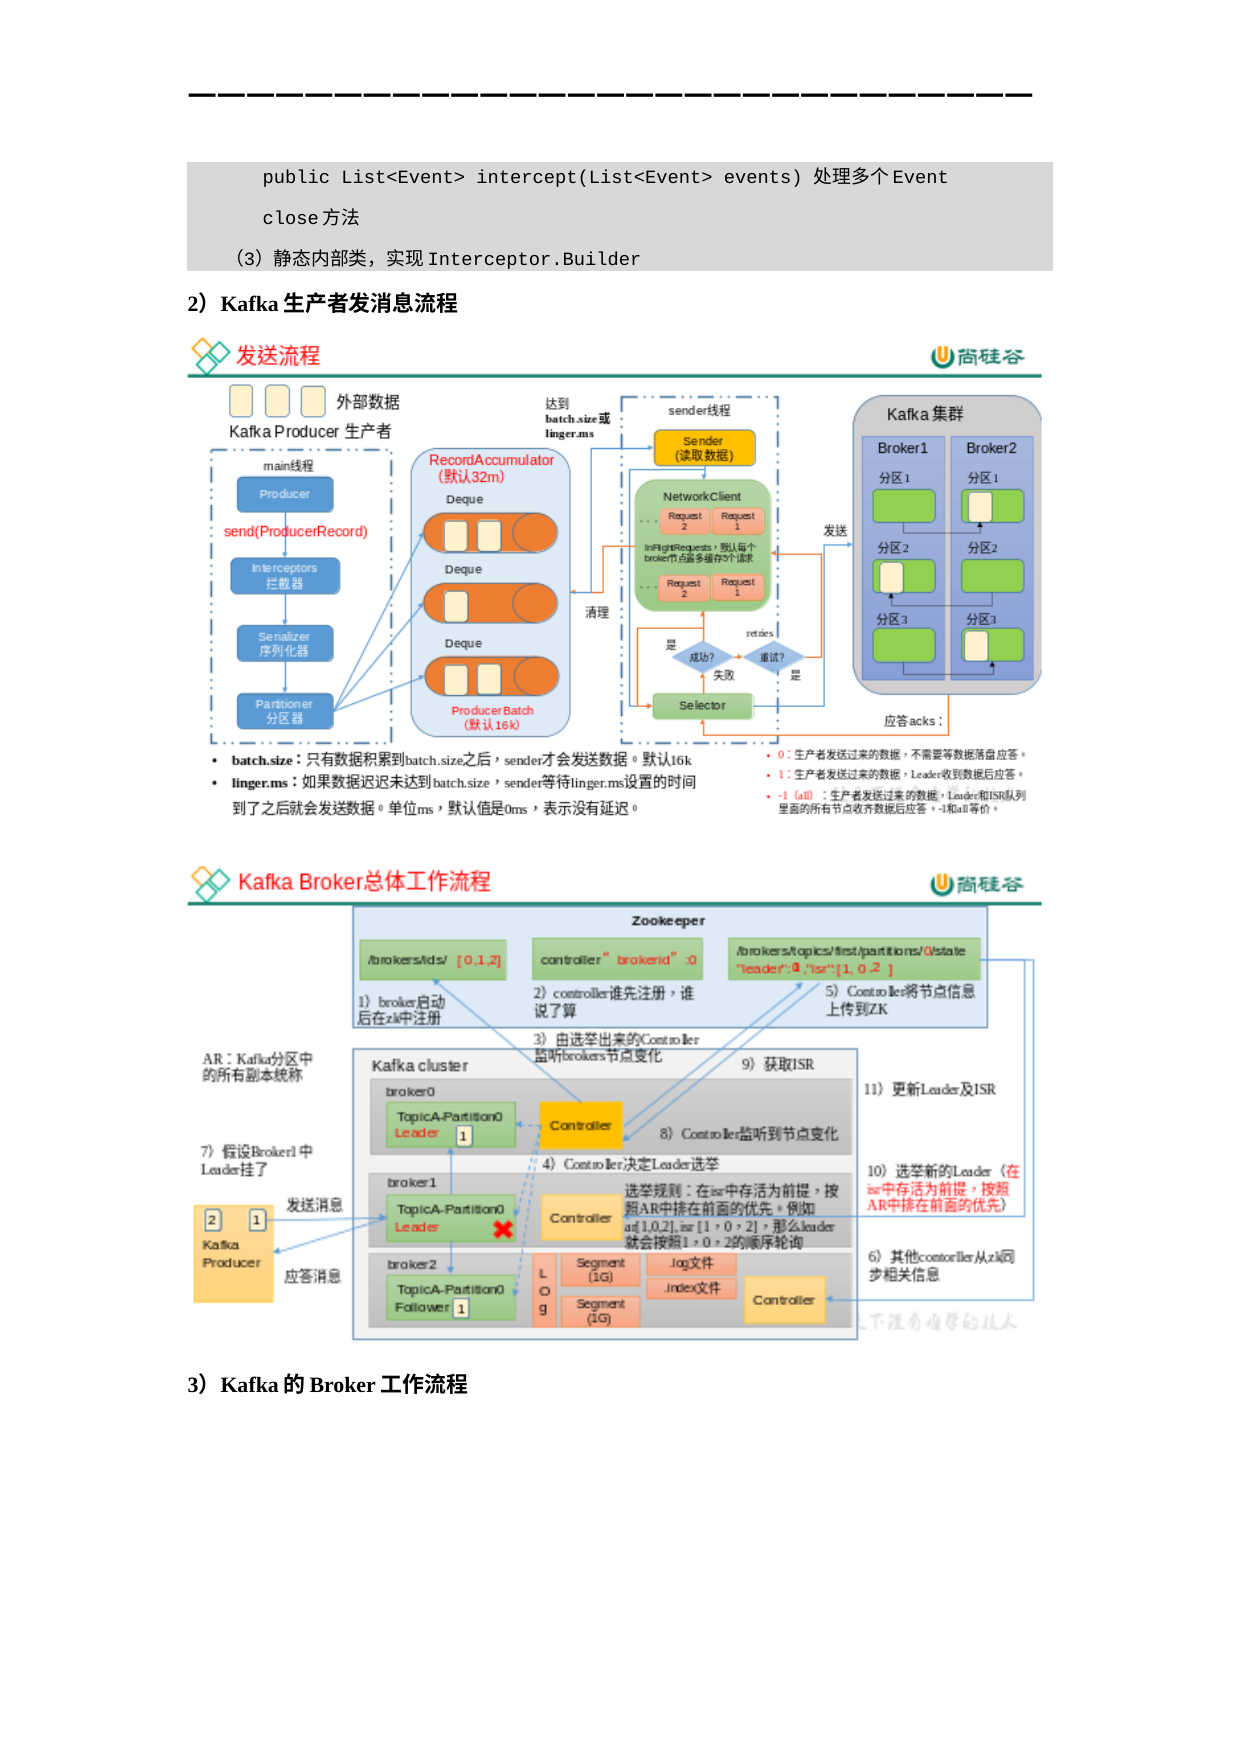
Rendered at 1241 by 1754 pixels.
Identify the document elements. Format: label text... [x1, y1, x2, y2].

text public List<Event> intercept(List<Event> events) 处理多个Event [187, 162, 1053, 189]
text close方法 [187, 203, 1053, 230]
text （3）静态内部类，实现Interceptor.Builder [187, 244, 1053, 271]
text 2）Kafka生产者发消息流程 [187, 285, 1053, 318]
text 3）Kafka的Broker工作流程 [187, 1366, 1053, 1399]
